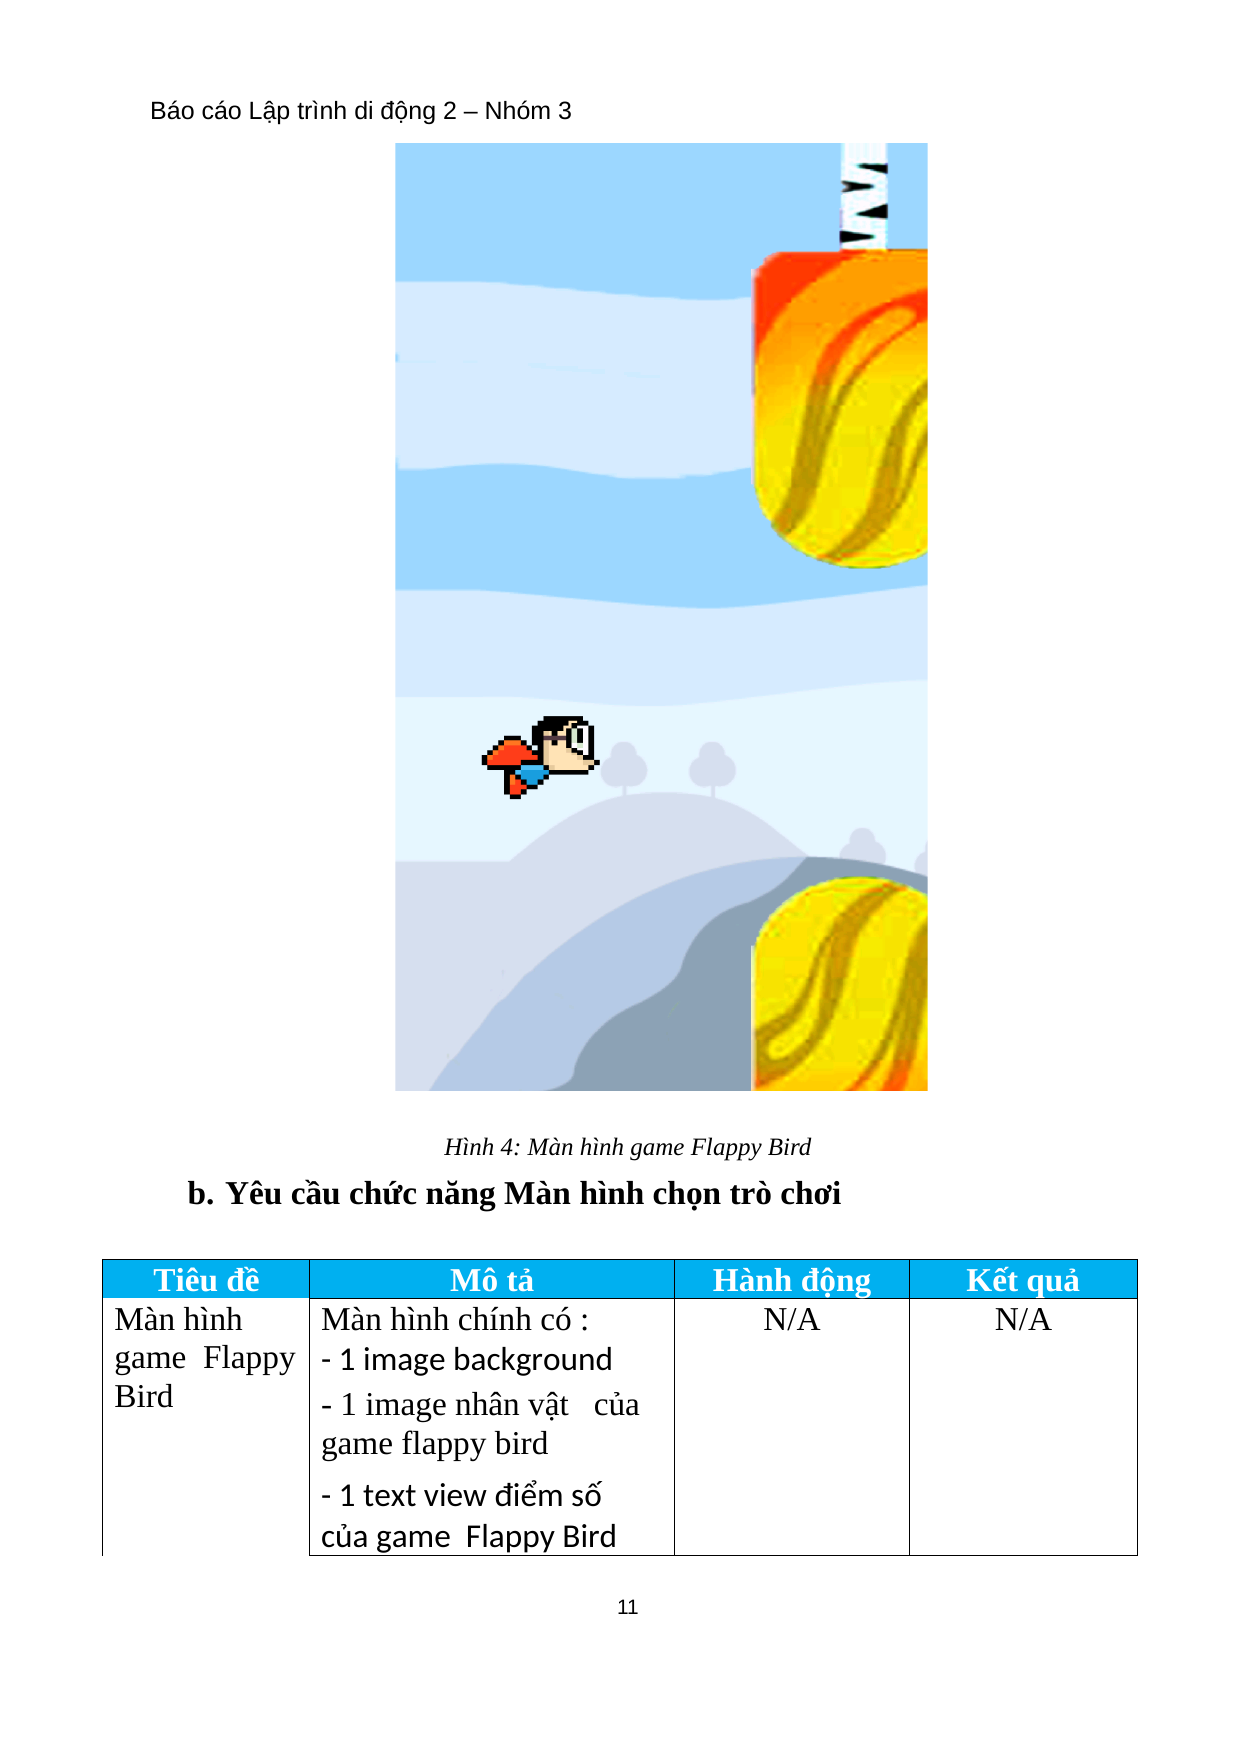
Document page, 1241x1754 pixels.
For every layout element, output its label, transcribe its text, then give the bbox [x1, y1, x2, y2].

text Hình 4: Màn hình game Flappy Bird [165, 1132, 1090, 1161]
table_header Hành động [675, 1260, 909, 1298]
table_cell N/A [910, 1299, 1137, 1555]
table_header Kết quả [910, 1260, 1137, 1298]
table_header Tiêu đề [103, 1260, 309, 1298]
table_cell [310, 1299, 674, 1555]
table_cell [103, 1299, 309, 1555]
table_header Mô tả [310, 1260, 674, 1298]
table_cell N/A [675, 1299, 909, 1555]
picture [395, 143, 928, 1091]
subtitle Yêu cầu chức năng Màn hình chọn trò chơi [187, 1173, 1090, 1211]
